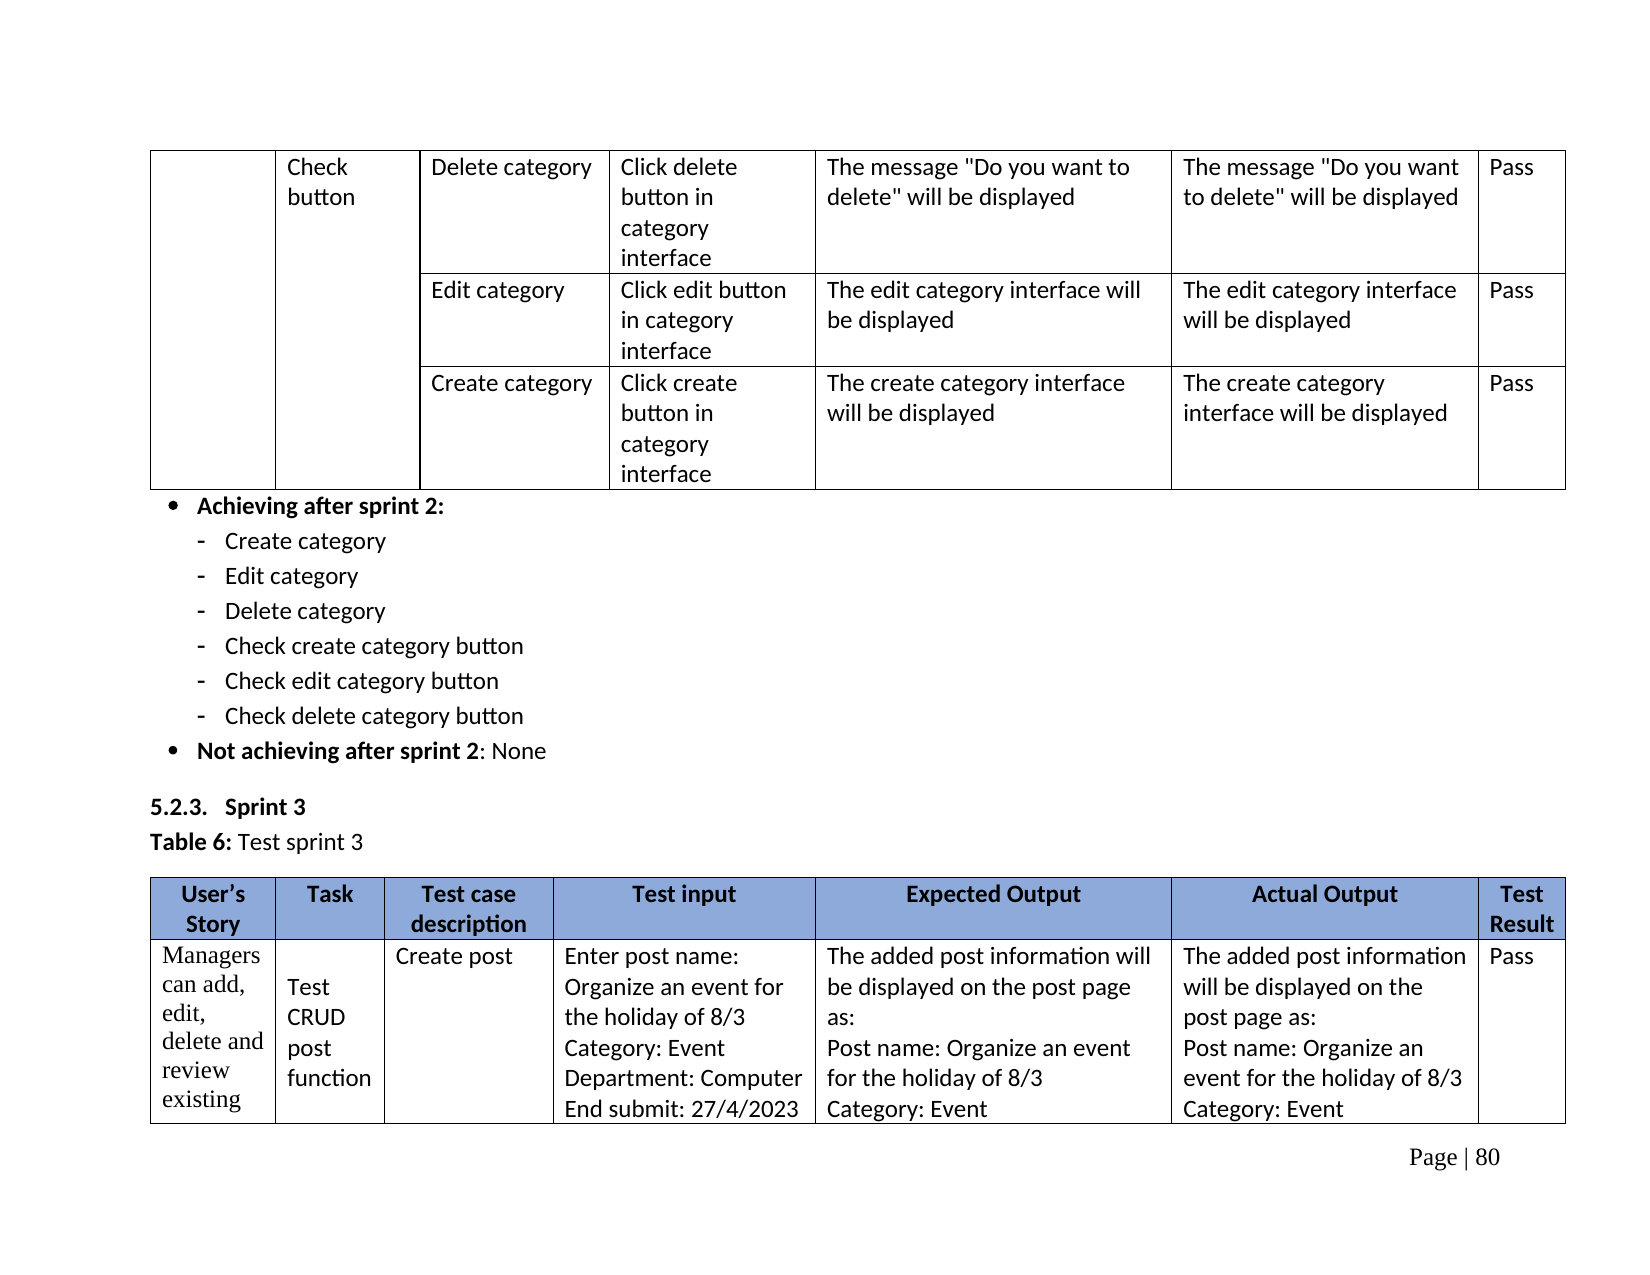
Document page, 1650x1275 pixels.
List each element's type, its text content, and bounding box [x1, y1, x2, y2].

table_cell Click edit button in category interface [610, 274, 815, 366]
table_cell Pass [1479, 274, 1565, 366]
table_cell Create post [385, 940, 553, 1123]
table_cell Click delete button in category interface [610, 151, 815, 273]
table_cell Pass [1479, 151, 1565, 273]
table_header Test input [554, 878, 815, 939]
text Table 6: Test sprint 3 [150, 826, 1500, 856]
table_header Task [276, 878, 384, 939]
table_header Actual Output [1172, 878, 1478, 939]
table_cell The edit category interface will be displayed [816, 274, 1171, 366]
list Check create category button [197, 630, 1500, 660]
table_cell The create category interface will be displayed [816, 367, 1171, 489]
table_cell The create category interface will be displayed [1172, 367, 1478, 489]
table_header Test Result [1479, 878, 1565, 939]
table_cell Pass [1479, 940, 1565, 1123]
table_cell The edit category interface will be displayed [1172, 274, 1478, 366]
list Achieving after sprint 2: [169, 490, 1500, 520]
table_header Test case description [385, 878, 553, 939]
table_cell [816, 940, 1171, 1123]
table_cell Pass [1479, 367, 1565, 489]
list Delete category [197, 595, 1500, 625]
list Check edit category button [197, 665, 1500, 695]
table_cell Create category [421, 367, 609, 489]
list Check delete category button [197, 700, 1500, 730]
table_header Expected Output [816, 878, 1171, 939]
table_cell Check button [276, 151, 419, 489]
subtitle Sprint 3 [150, 791, 1500, 821]
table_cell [276, 940, 384, 1123]
table_cell Delete category [421, 151, 609, 273]
table_cell The message "Do you want to delete" will be displayed [816, 151, 1171, 273]
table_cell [151, 940, 275, 1123]
table_cell Edit category [421, 274, 609, 366]
table_cell Click create button in category interface [610, 367, 815, 489]
table_cell The message "Do you want to delete" will be displayed [1172, 151, 1478, 273]
table_header User’s Story [151, 878, 275, 939]
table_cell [1172, 940, 1478, 1123]
list Create category [197, 525, 1500, 555]
list Edit category [197, 560, 1500, 590]
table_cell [554, 940, 815, 1123]
list Not achieving after sprint 2: None [169, 735, 1500, 765]
